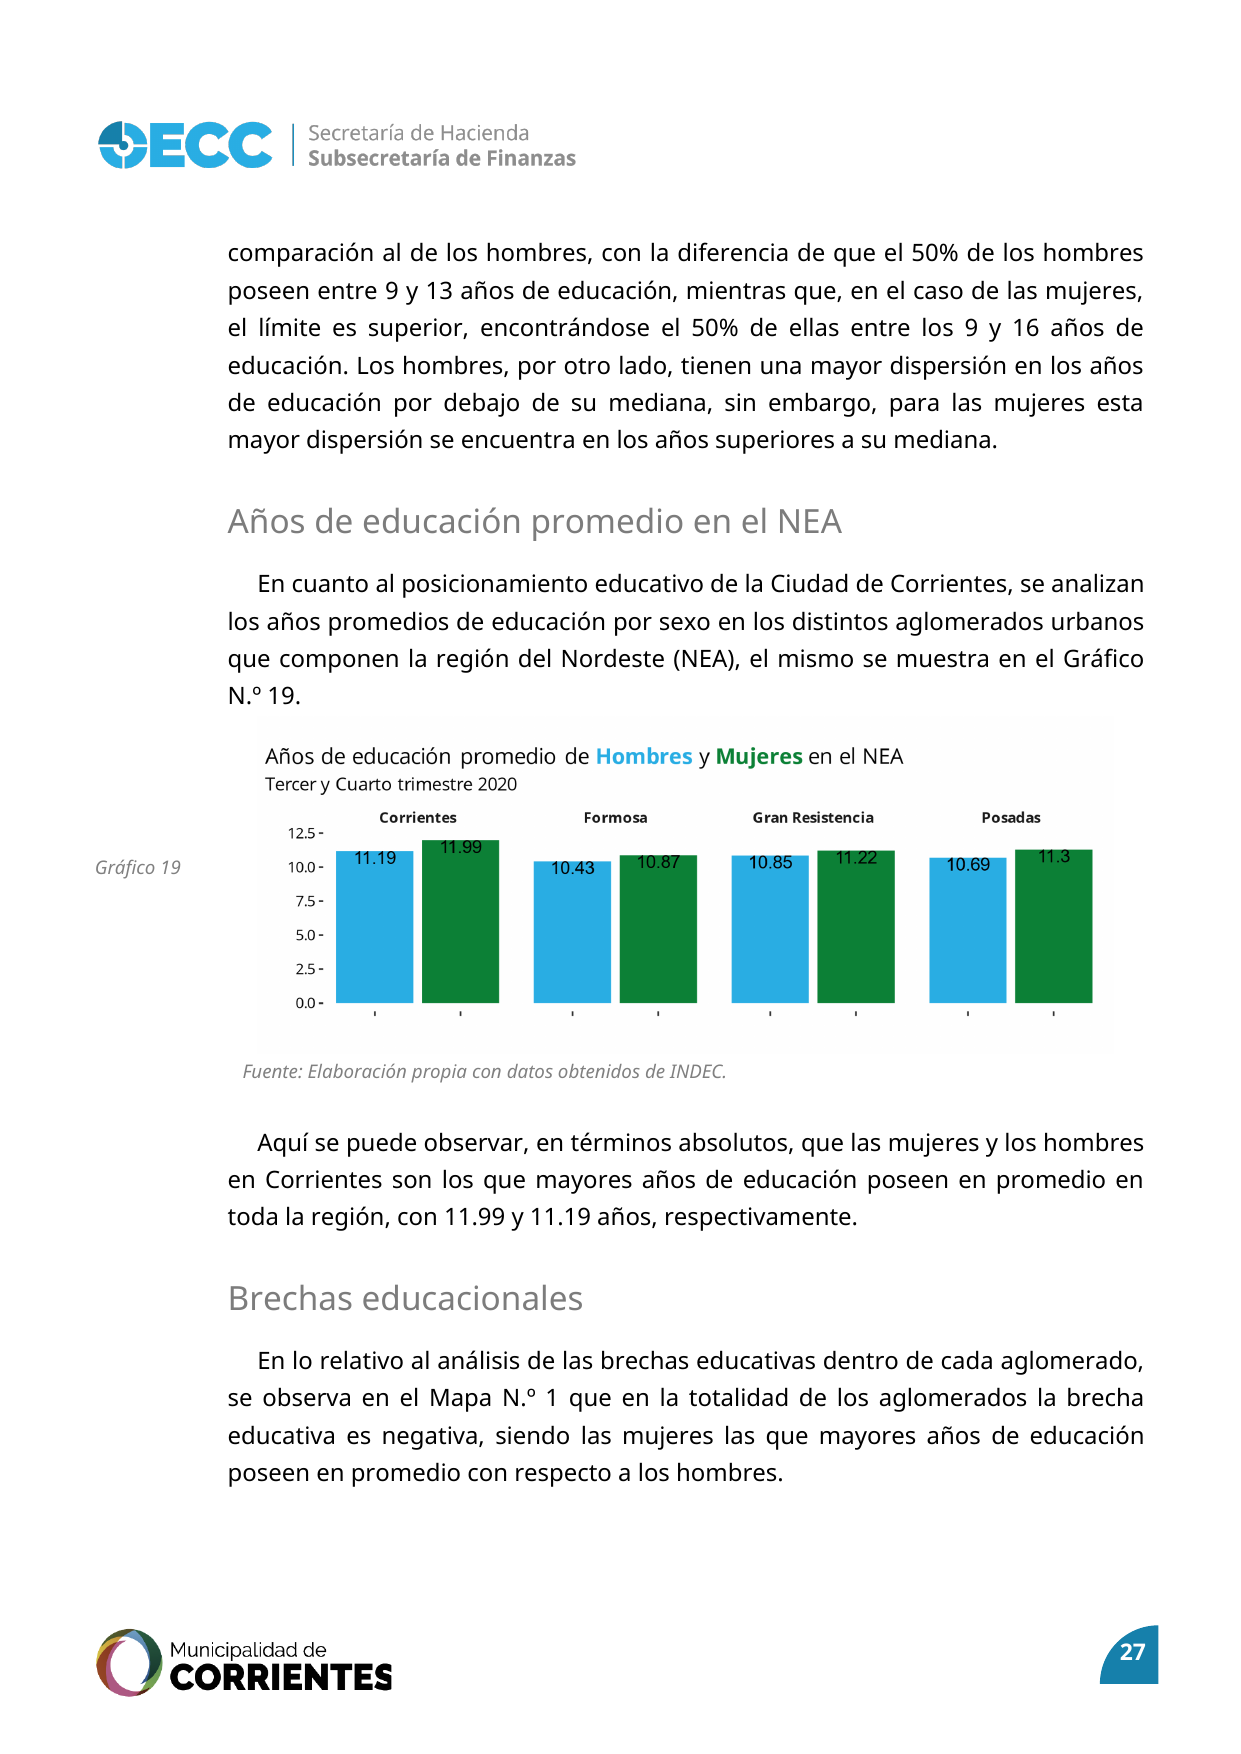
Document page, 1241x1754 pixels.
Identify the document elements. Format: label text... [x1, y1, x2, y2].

text Fuente: Elaboración propia con datos obtenidos de INDEC. [242, 1059, 1146, 1084]
text Años de educación promedio en el NEA [227, 498, 1146, 543]
picture [94, 1623, 392, 1696]
picture [94, 118, 579, 169]
picture [257, 716, 1114, 1054]
text Aquí se puede observar, en términos absolutos, que las mujeres y los hombres en Corrientes son los que mayores años de educación poseen en promedio en toda la región, con 11.99 y 11.19 años, respectivamente. [227, 1125, 1146, 1233]
text En lo relativo al análisis de las brechas educativas dentro de cada aglomerado, se observa en el Mapa N.º 1 que en la totalidad de los aglomerados la brecha educativa es negativa, siendo las mujeres las que mayores años de educación poseen en promedio con respecto a los hombres. [227, 1344, 1146, 1489]
text Brechas educacionales [227, 1275, 1146, 1320]
text En cuanto al posicionamiento educativo de la Ciudad de Corrientes, se analizan los años promedios de educación por sexo en los distintos aglomerados urbanos que componen la región del Nordeste (NEA), el mismo se muestra en el Gráfico N.º 19. [227, 567, 1146, 712]
table_header Gráfico 19 [83, 854, 200, 896]
